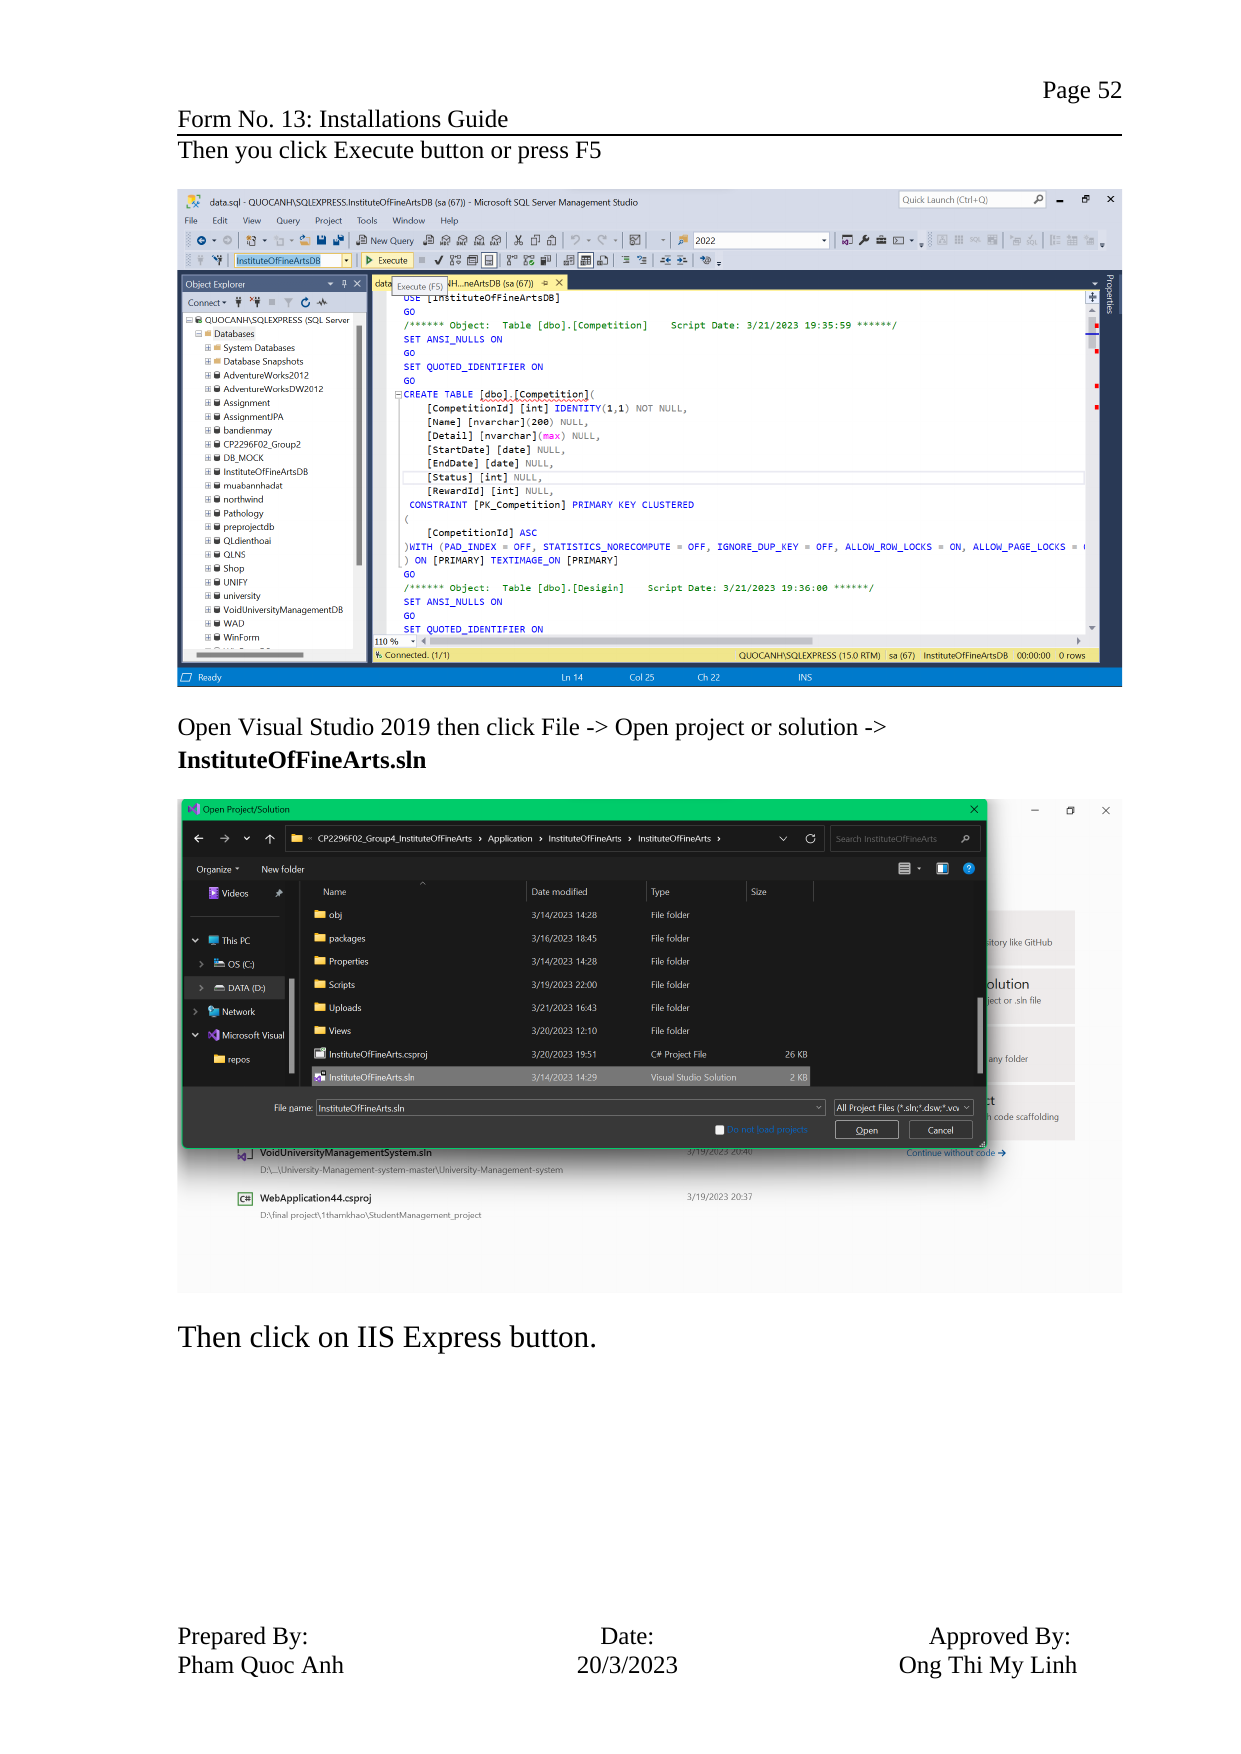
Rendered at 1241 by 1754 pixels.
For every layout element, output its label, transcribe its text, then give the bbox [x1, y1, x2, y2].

text Then you click Execute button or press F5 [177, 136, 1122, 164]
text Open Visual Studio 2019 then click File -> Open project or solution -> InstituteOfFineArts.sln [177, 712, 1122, 774]
text Then click on IIS Express button. [177, 1318, 1122, 1354]
picture [177, 799, 1123, 1293]
picture [177, 189, 1123, 687]
